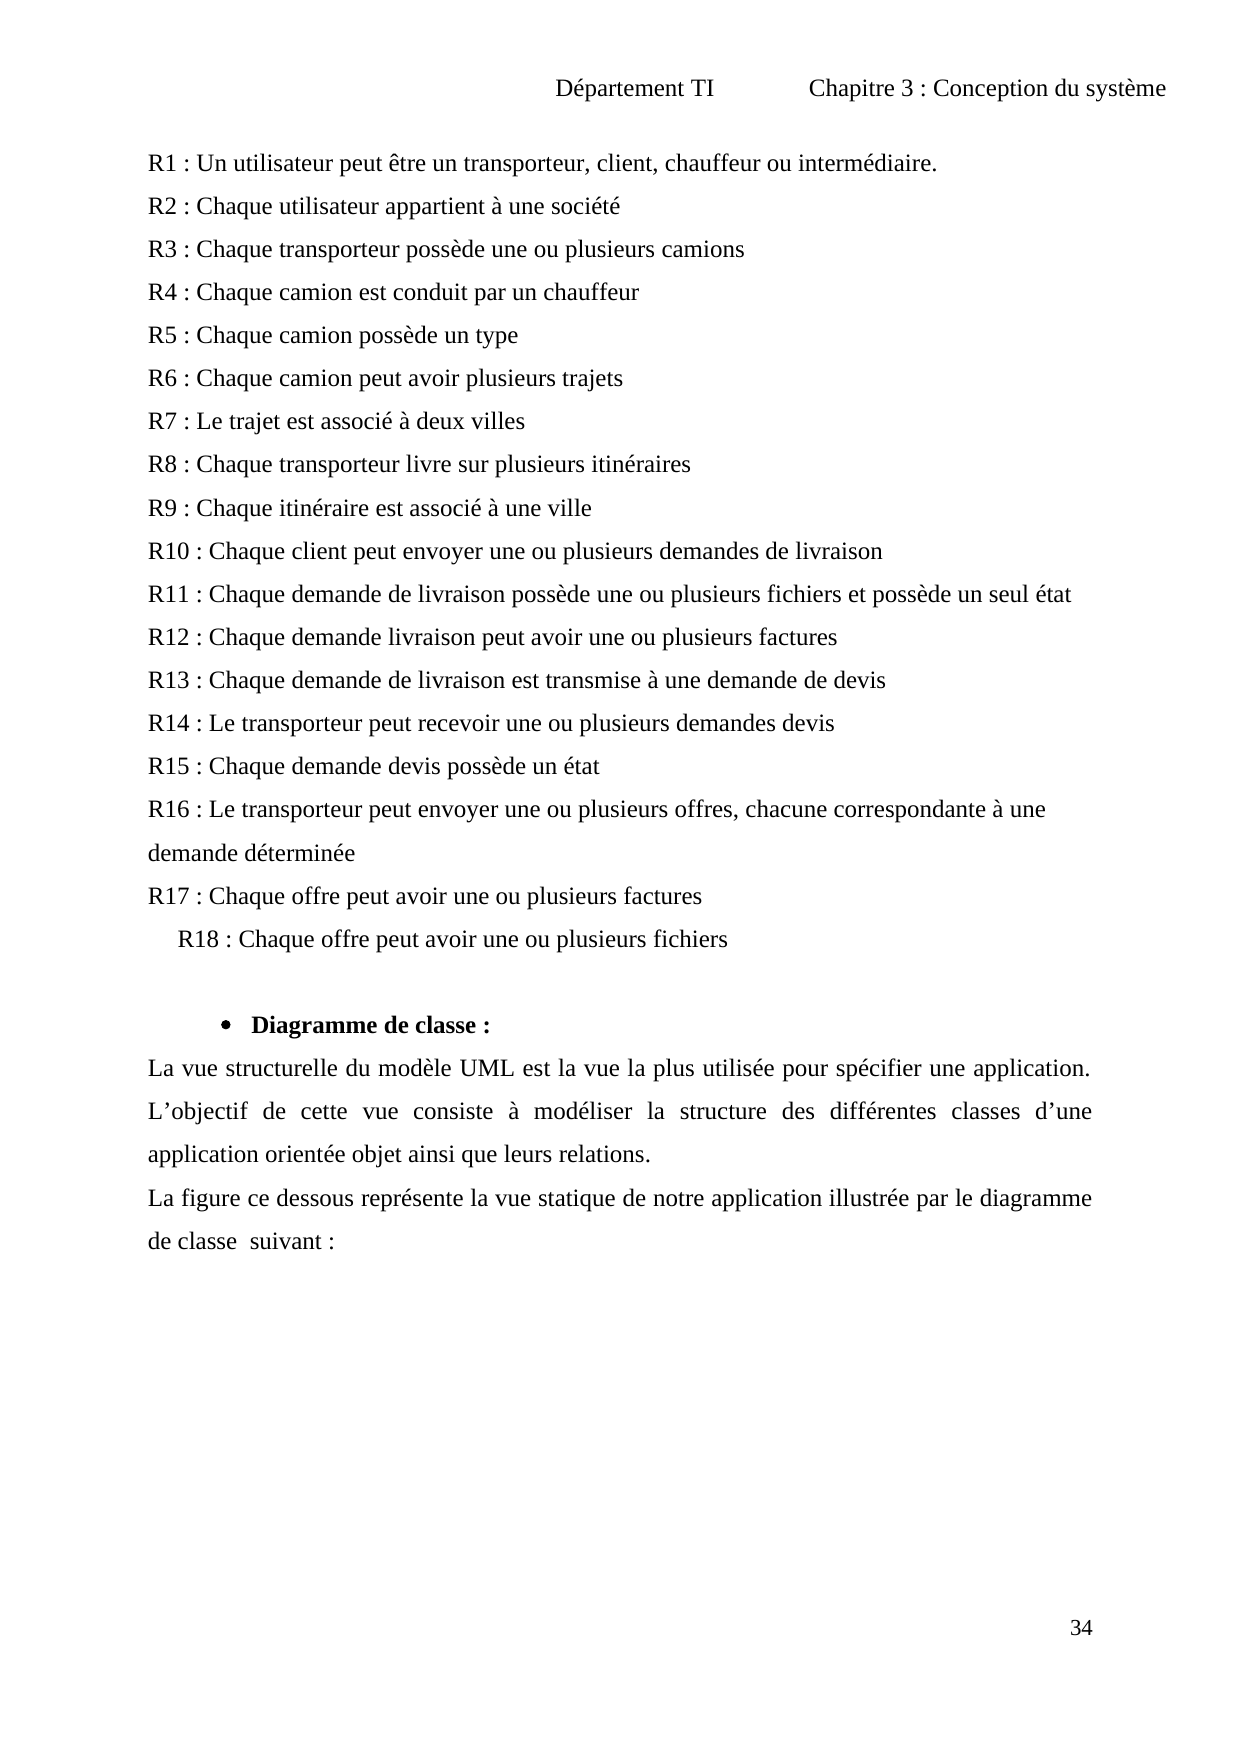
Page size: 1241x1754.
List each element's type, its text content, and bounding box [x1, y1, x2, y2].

text R16 : Le transporteur peut envoyer une ou plusieurs offres, chacune correspondante à une demande déterminée [148, 794, 1093, 866]
text R9 : Chaque itinéraire est associé à une ville [148, 493, 1093, 521]
text R17 : Chaque offre peut avoir une ou plusieurs factures [148, 881, 1093, 909]
text R5 : Chaque camion possède un type [148, 320, 1093, 349]
text La vue structurelle du modèle UML est la vue la plus utilisée pour spécifier une application. L’objectif de cette vue consiste à modéliser la structure des différentes classes d’une application orientée objet ainsi que leurs relations. [148, 1053, 1093, 1168]
text R3 : Chaque transporteur possède une ou plusieurs camions [148, 234, 1093, 263]
text R13 : Chaque demande de livraison est transmise à une demande de devis [148, 665, 1093, 694]
text R15 : Chaque demande devis possède un état [148, 751, 1093, 780]
text La figure ce dessous représente la vue statique de notre application illustrée par le diagramme de classe suivant : [148, 1183, 1093, 1254]
text R7 : Le trajet est associé à deux villes [148, 406, 1093, 435]
list Diagramme de classe : [221, 1010, 1093, 1039]
text R8 : Chaque transporteur livre sur plusieurs itinéraires [148, 449, 1093, 478]
text R1 : Un utilisateur peut être un transporteur, client, chauffeur ou intermédiaire. [148, 148, 1093, 176]
text R12 : Chaque demande livraison peut avoir une ou plusieurs factures [148, 622, 1093, 651]
text R2 : Chaque utilisateur appartient à une société [148, 191, 1093, 219]
text R4 : Chaque camion est conduit par un chauffeur [148, 277, 1093, 306]
text R6 : Chaque camion peut avoir plusieurs trajets [148, 363, 1093, 392]
text R18 : Chaque offre peut avoir une ou plusieurs fichiers [148, 924, 1093, 953]
text R14 : Le transporteur peut recevoir une ou plusieurs demandes devis [148, 708, 1093, 737]
text R10 : Chaque client peut envoyer une ou plusieurs demandes de livraison [148, 536, 1093, 564]
text R11 : Chaque demande de livraison possède une ou plusieurs fichiers et possède un seul état [148, 579, 1093, 608]
